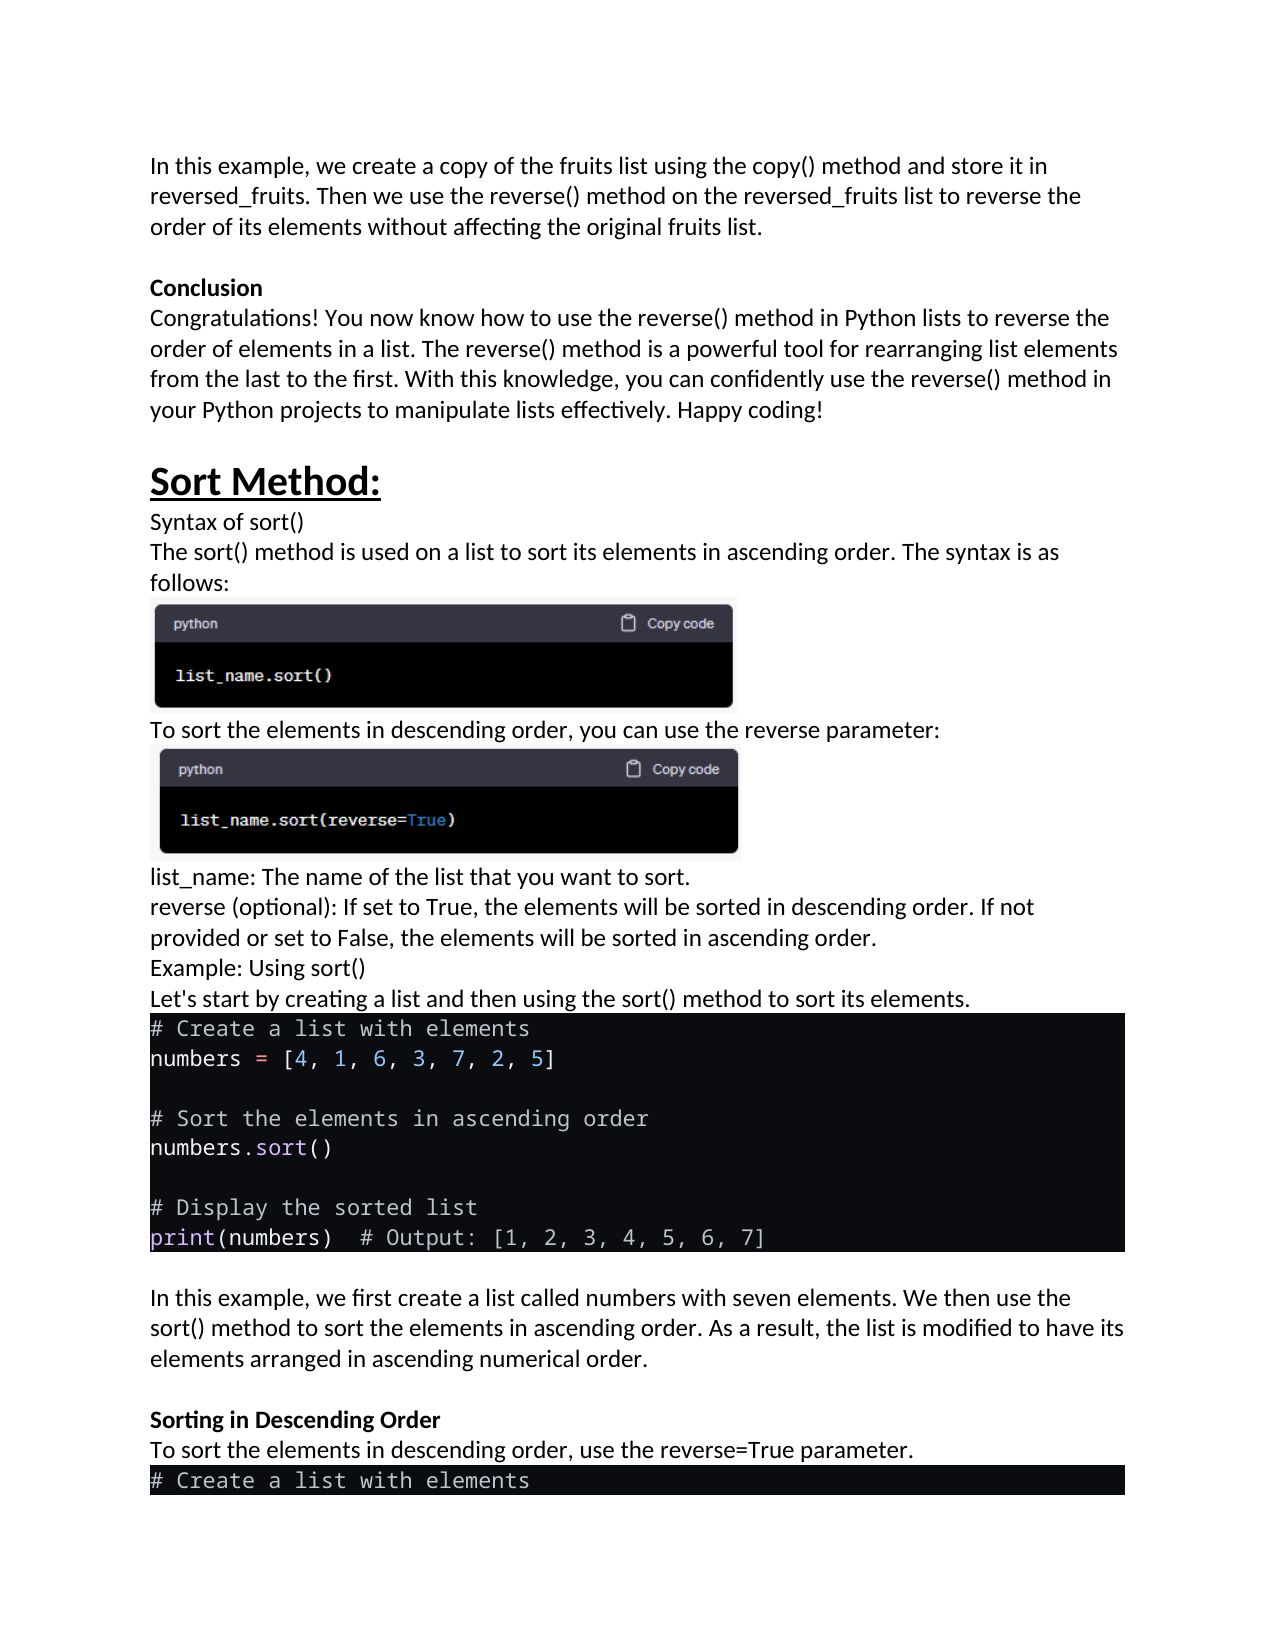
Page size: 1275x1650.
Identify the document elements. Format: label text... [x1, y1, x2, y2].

picture [150, 597, 738, 714]
text numbers.sort() [150, 1132, 1125, 1162]
text Sort Method: [150, 455, 1125, 506]
text reverse (optional): If set to True, the elements will be sorted in descending order. If not provided or set to False, the elements will be sorted in ascending order. [150, 891, 1125, 952]
text # Create a list with elements [150, 1013, 1125, 1043]
text Conclusion [150, 272, 1125, 303]
text To sort the elements in descending order, you can use the reverse parameter: [150, 714, 1125, 744]
text In this example, we create a copy of the fruits list using the copy() method and store it in reversed_fruits. Then we use the reverse() method on the reversed_fruits list to reverse the order of its elements without affecting the original fruits list. [150, 150, 1125, 242]
text Congratulations! You now know how to use the reverse() method in Python lists to reverse the order of elements in a list. The reverse() method is a powerful tool for rearranging list elements from the last to the first. With this knowledge, you can confidently use the reverse() method in your Python projects to manipulate lists effectively. Happy coding! [150, 303, 1125, 425]
text To sort the elements in descending order, use the reverse=True parameter. [150, 1435, 1125, 1465]
text In this example, we first create a list called numbers with seven elements. We then use the sort() method to sort the elements in ascending order. As a result, the list is modified to have its elements arranged in ascending numerical order. [150, 1282, 1125, 1374]
text print(numbers) # Output: [1, 2, 3, 4, 5, 6, 7] [150, 1222, 1125, 1252]
text The sort() method is used on a list to sort its elements in ascending order. The syntax is as follows: [150, 537, 1125, 598]
text Let's start by creating a list and then using the sort() method to sort its elements. [150, 983, 1125, 1013]
text # Create a list with elements [150, 1465, 1125, 1495]
text list_name: The name of the list that you want to sort. [150, 861, 1125, 891]
text # Sort the elements in ascending order [150, 1103, 1125, 1132]
text Example: Using sort() [150, 952, 1125, 983]
text Syntax of sort() [150, 506, 1125, 537]
text Sorting in Descending Order [150, 1404, 1125, 1435]
text # Display the sorted list [150, 1192, 1125, 1222]
picture [150, 744, 742, 861]
text numbers = [4, 1, 6, 3, 7, 2, 5] [150, 1043, 1125, 1073]
